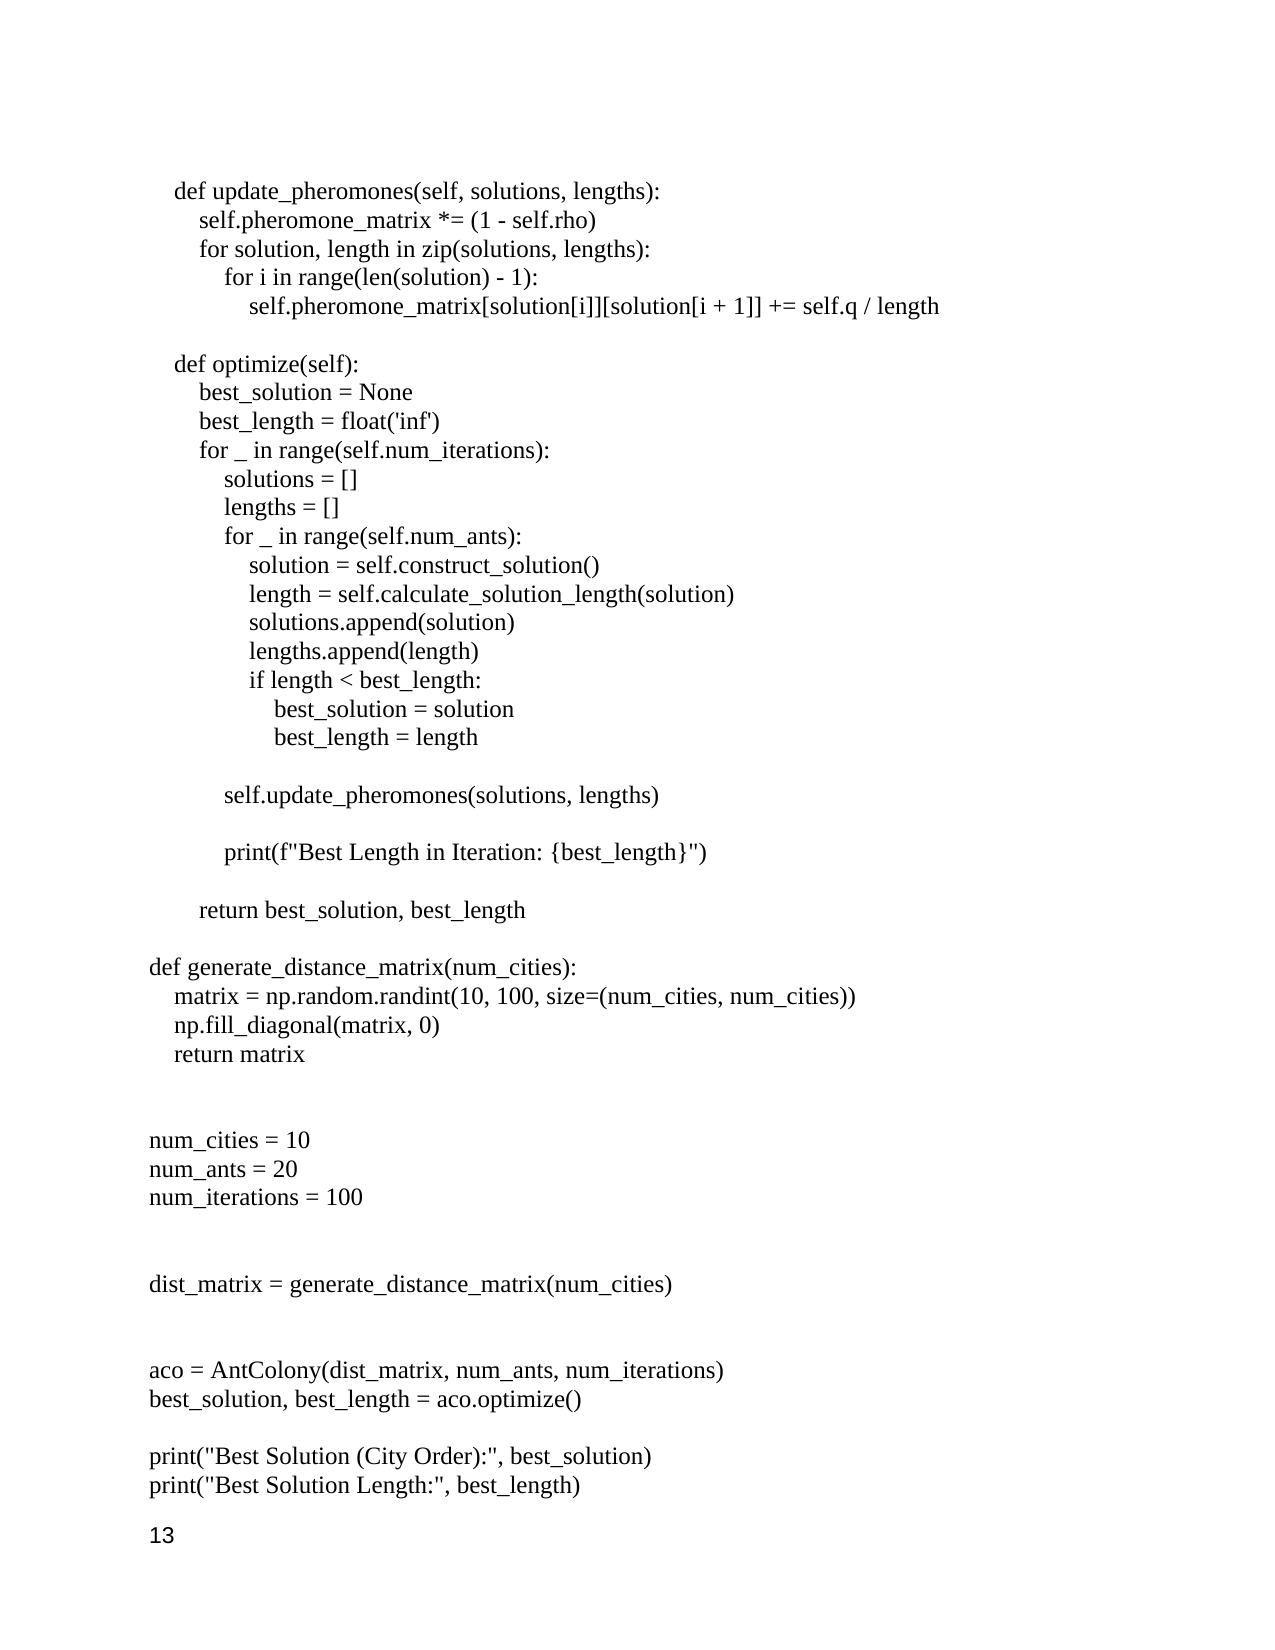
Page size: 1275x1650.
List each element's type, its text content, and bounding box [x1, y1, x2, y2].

text length = self.calculate_solution_length(solution) [149, 579, 1169, 607]
text best_solution = solution [149, 694, 1169, 722]
text lengths.append(length) [149, 636, 1169, 665]
text best_length = float('inf') [149, 406, 1169, 435]
text num_ants = 20 [149, 1154, 1169, 1182]
text aco = AntColony(dist_matrix, num_ants, num_iterations) [149, 1355, 1169, 1384]
text best_solution, best_length = aco.optimize() [149, 1384, 1169, 1412]
text num_cities = 10 [149, 1125, 1169, 1154]
text print(f"Best Length in Iteration: {best_length}") [149, 837, 1169, 866]
text return matrix [149, 1039, 1169, 1067]
text def update_pheromones(self, solutions, lengths): [149, 176, 1169, 205]
text for i in range(len(solution) - 1): [149, 262, 1169, 291]
text for solution, length in zip(solutions, lengths): [149, 234, 1169, 262]
text if length < best_length: [149, 665, 1169, 694]
text matrix = np.random.randint(10, 100, size=(num_cities, num_cities)) [149, 981, 1169, 1010]
text solution = self.construct_solution() [149, 550, 1169, 579]
text solutions.append(solution) [149, 607, 1169, 636]
text np.fill_diagonal(matrix, 0) [149, 1010, 1169, 1039]
text def optimize(self): [149, 349, 1169, 377]
text dist_matrix = generate_distance_matrix(num_cities) [149, 1269, 1169, 1297]
text best_solution = None [149, 377, 1169, 406]
text for _ in range(self.num_ants): [149, 521, 1169, 550]
text self.pheromone_matrix[solution[i]][solution[i + 1]] += self.q / length [149, 291, 1169, 320]
text self.update_pheromones(solutions, lengths) [149, 780, 1169, 809]
text self.pheromone_matrix *= (1 - self.rho) [149, 205, 1169, 234]
text print("Best Solution Length:", best_length) [149, 1470, 1169, 1499]
text for _ in range(self.num_iterations): [149, 435, 1169, 464]
text def generate_distance_matrix(num_cities): [149, 952, 1169, 981]
text num_iterations = 100 [149, 1182, 1169, 1211]
text solutions = [] [149, 464, 1169, 492]
text print("Best Solution (City Order):", best_solution) [149, 1441, 1169, 1470]
text lengths = [] [149, 492, 1169, 521]
text return best_solution, best_length [149, 895, 1169, 924]
text best_length = length [149, 722, 1169, 751]
